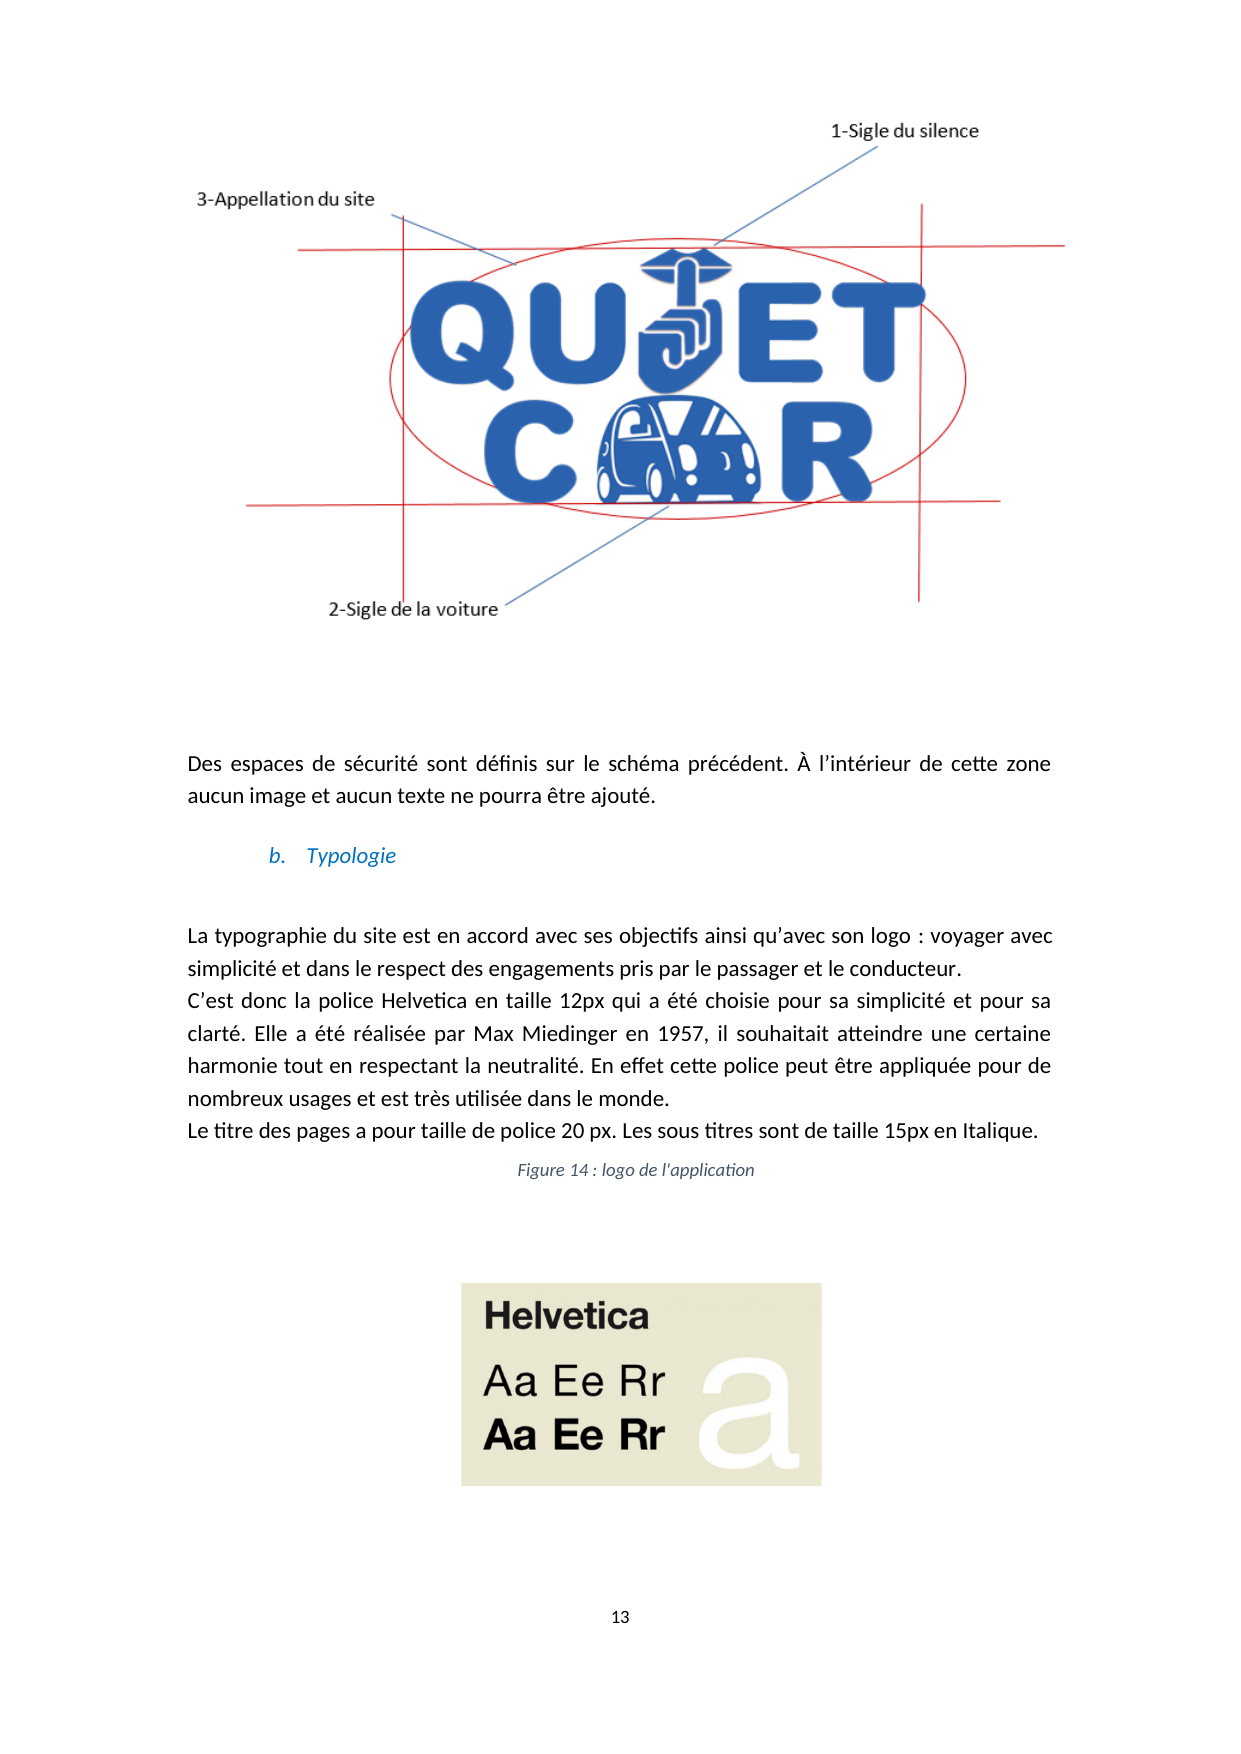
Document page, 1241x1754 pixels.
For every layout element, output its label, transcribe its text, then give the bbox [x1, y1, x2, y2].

text La typographie du site est en accord avec ses objectifs ainsi qu’avec son logo : voyager avec simplicité et dans le respect des engagements pris par le passager et le conducteur. [187, 919, 1053, 984]
text Des espaces de sécurité sont définis sur le schéma précédent. À l’intérieur de cette zone aucun image et aucun texte ne pourra être ajouté. [187, 747, 1053, 812]
text C’est donc la police Helvetica en taille 12px qui a été choisie pour sa simplicité et pour sa clarté. Elle a été réalisée par Max Miedinger en 1957, il souhaitait atteindre une certaine harmonie tout en respectant la neutralité. En effet cette police peut être appliquée pour de nombreux usages et est très utilisée dans le monde. [187, 984, 1053, 1114]
text Le titre des pages a pour taille de police 20 px. Les sous titres sont de taille 15px en Italique. [187, 1114, 1053, 1147]
picture [461, 1283, 822, 1486]
picture [187, 105, 1085, 629]
subtitle Typologie [269, 839, 1053, 872]
